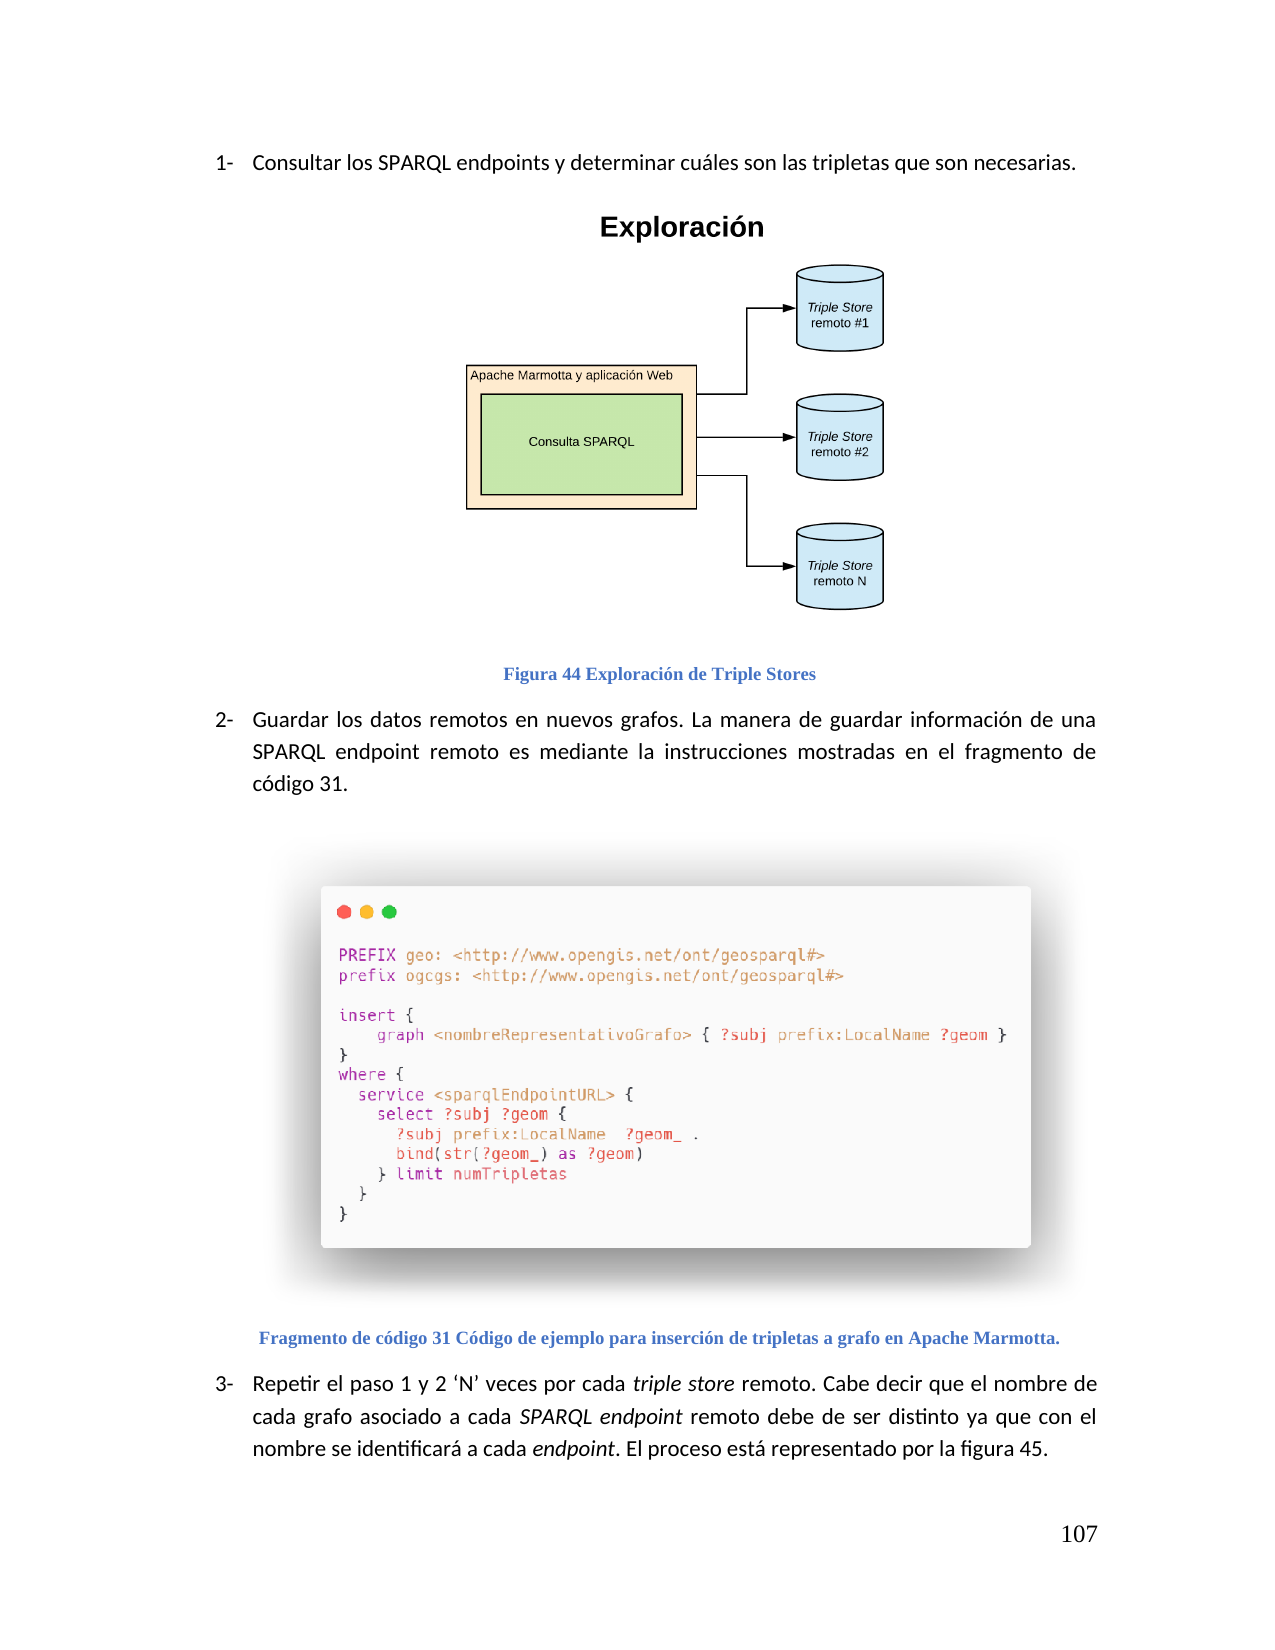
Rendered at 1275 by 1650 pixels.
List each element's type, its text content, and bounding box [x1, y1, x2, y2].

text Fragmento de código 31 Código de ejemplo para inserción de tripletas a grafo en Apache Marmotta. [177, 1327, 1098, 1349]
list Consultar los SPARQL endpoints y determinar cuáles son las tripletas que son necesarias. [215, 148, 1098, 176]
text Figura 44 Exploración de Triple Stores [177, 663, 1098, 684]
picture [438, 179, 912, 638]
picture [290, 856, 1061, 1278]
list Guardar los datos remotos en nuevos grafos. La manera de guardar información de una SPARQL endpoint remoto es mediante la instrucciones mostradas en el fragmento de código 31. [215, 705, 1098, 797]
list Repetir el paso 1 y 2 ‘N’ veces por cada triple store remoto. Cabe decir que el nombre de cada grafo asociado a cada SPARQL endpoint remoto debe de ser distinto ya que con el nombre se identificará a cada endpoint. El proceso está representado por la figura 45. [215, 1369, 1098, 1462]
